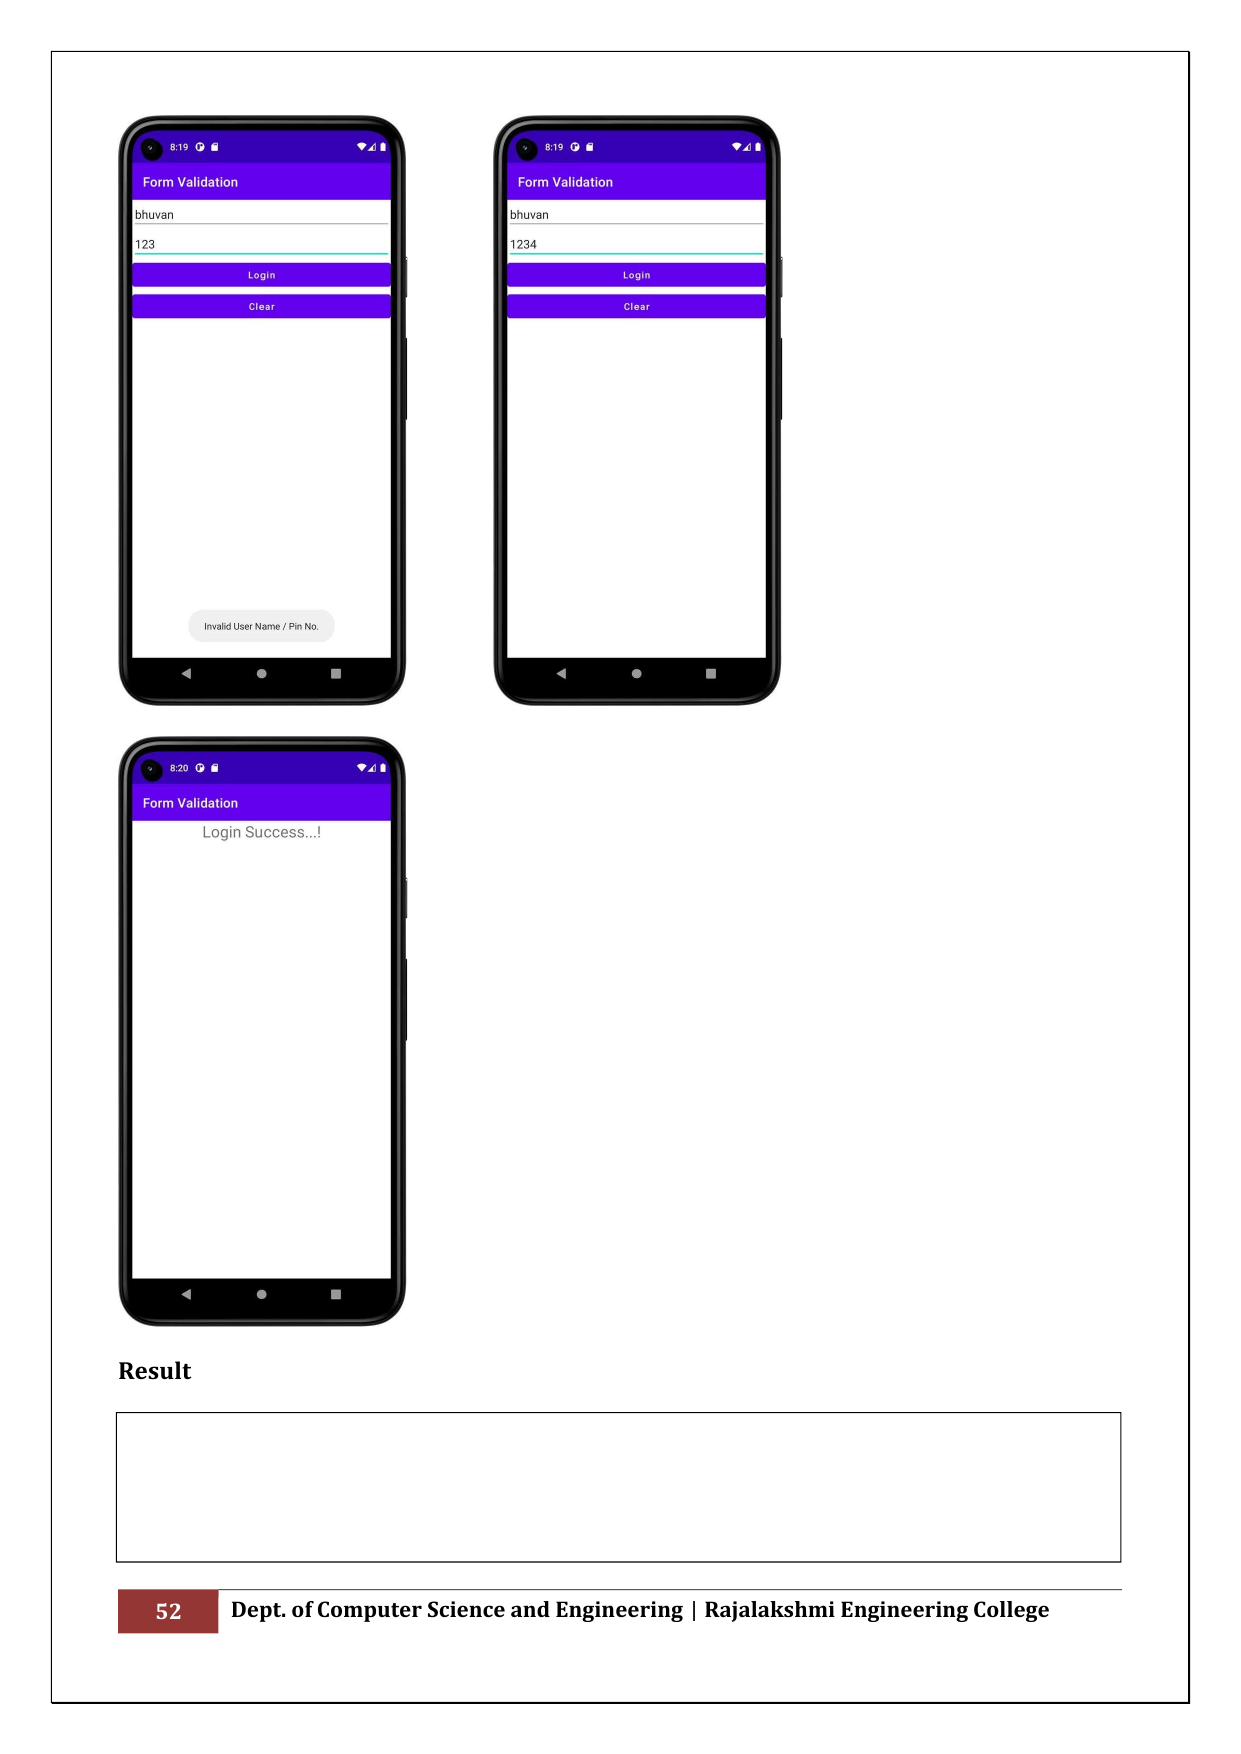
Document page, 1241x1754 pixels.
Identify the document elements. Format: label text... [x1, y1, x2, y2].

picture [117, 114, 408, 706]
picture [117, 735, 408, 1327]
picture [492, 114, 783, 706]
text Dept. of Computer Science and Engineering | Rajalakshmi Engineering College [144, 1595, 1137, 1623]
